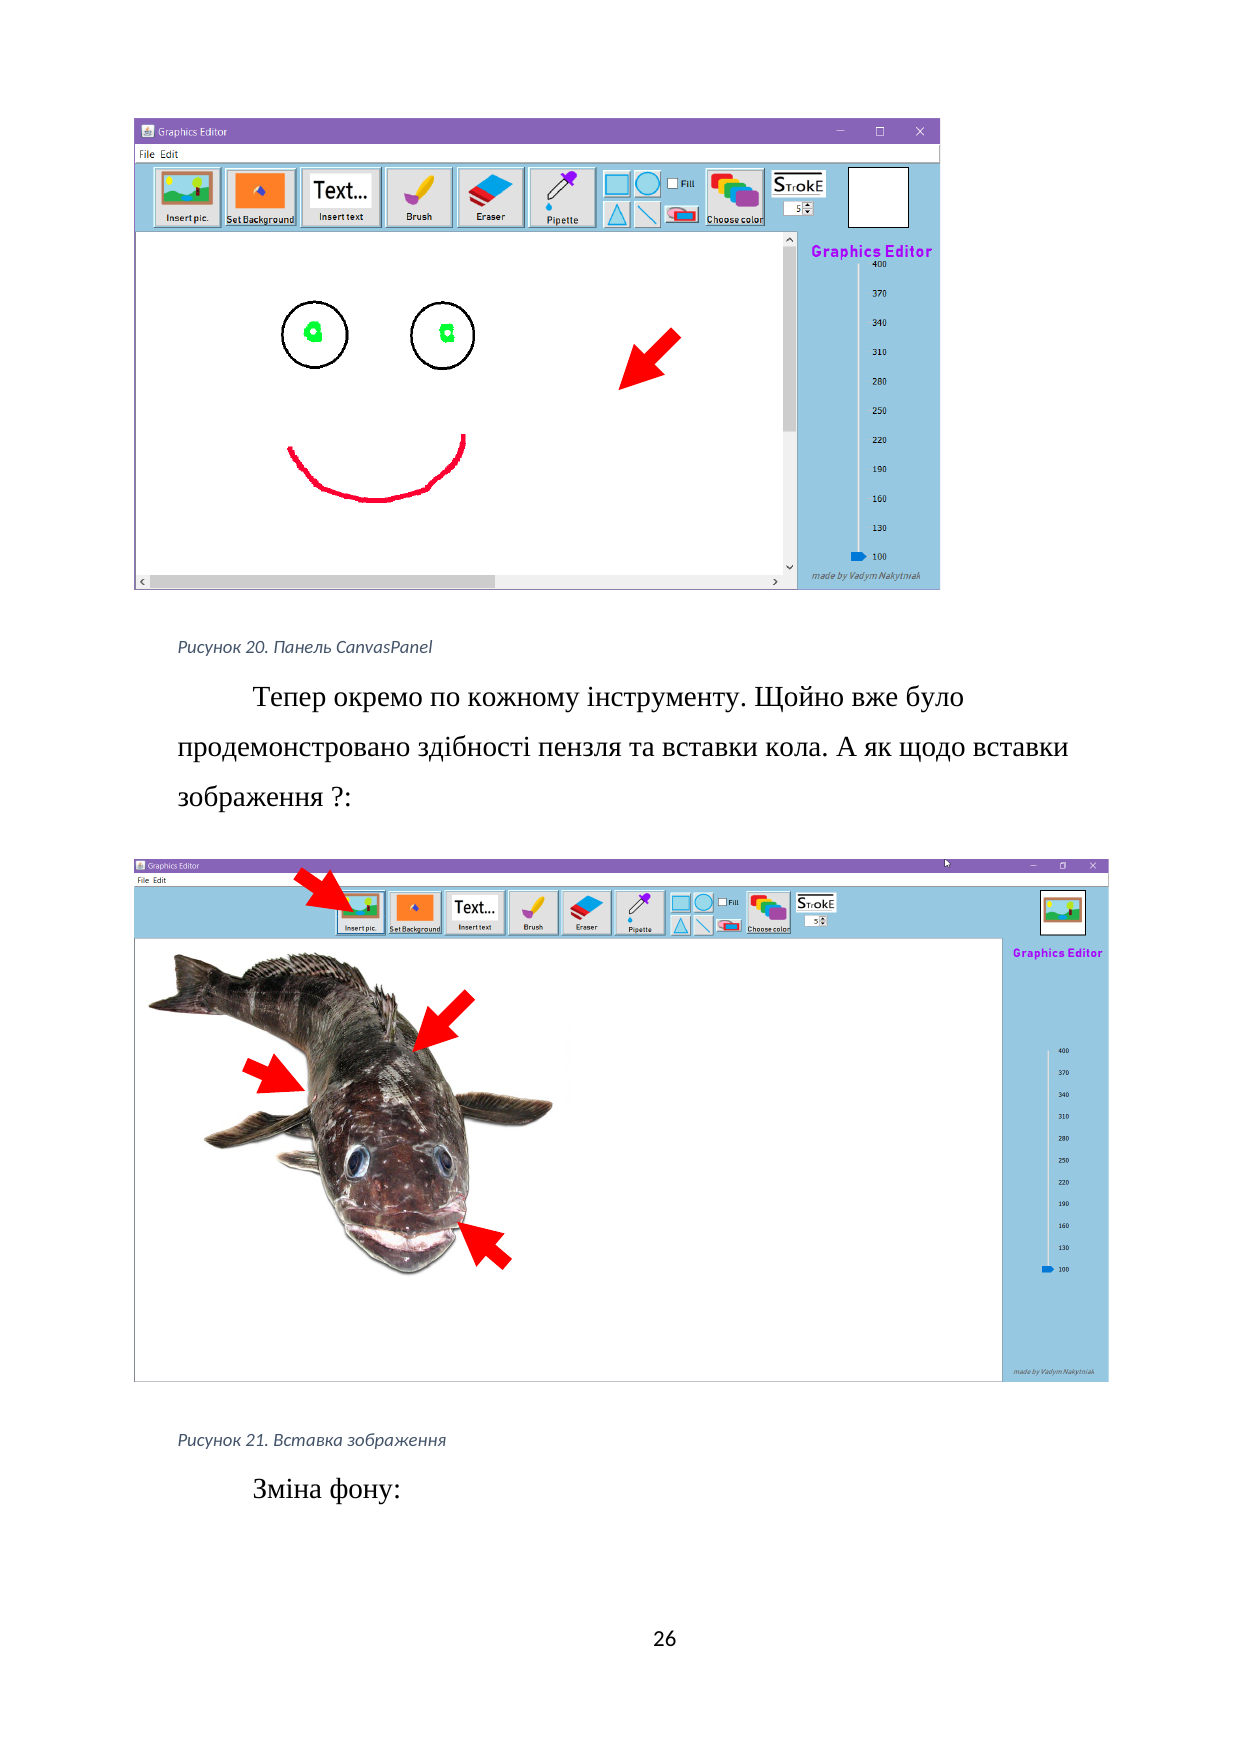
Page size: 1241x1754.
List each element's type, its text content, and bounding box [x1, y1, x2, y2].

text Зміна фону: [177, 1472, 1152, 1505]
picture [134, 118, 941, 590]
picture [134, 859, 1109, 1382]
text Рисунок 21. Вставка зображення [177, 1428, 1152, 1451]
text Тепер окремо по кожному інструменту. Щойно вже було продемонстровано здібності пензля та вставки кола. А як щодо вставки зображення ?: [177, 679, 1152, 813]
text Рисунок 20. Панель CanvasPanel [177, 635, 1152, 658]
